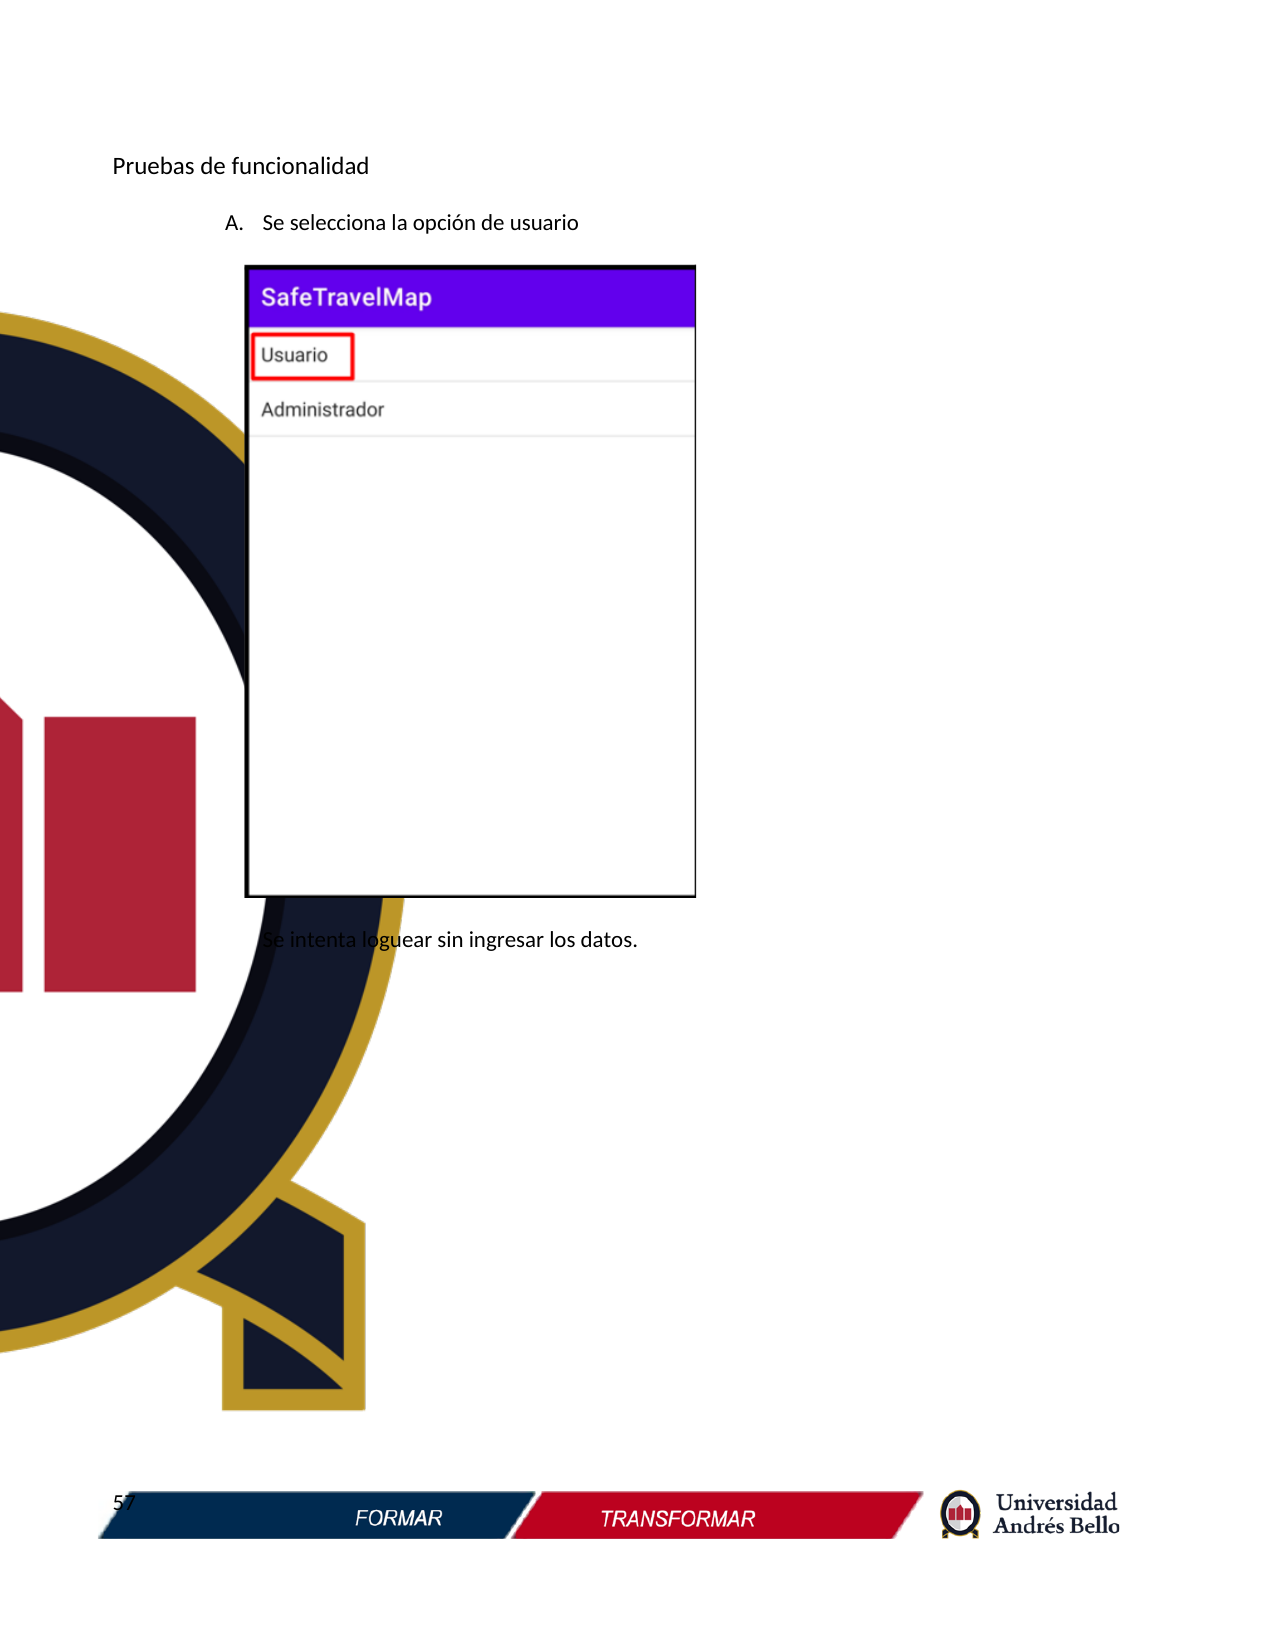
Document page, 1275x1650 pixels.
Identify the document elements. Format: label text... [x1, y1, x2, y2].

list Se intenta loguear sin ingresar los datos. [187, 925, 1162, 953]
picture [0, 264, 697, 1423]
list Se selecciona la opción de usuario [225, 208, 1162, 237]
text Pruebas de funcionalidad [112, 150, 1162, 181]
picture [97, 1489, 1120, 1539]
